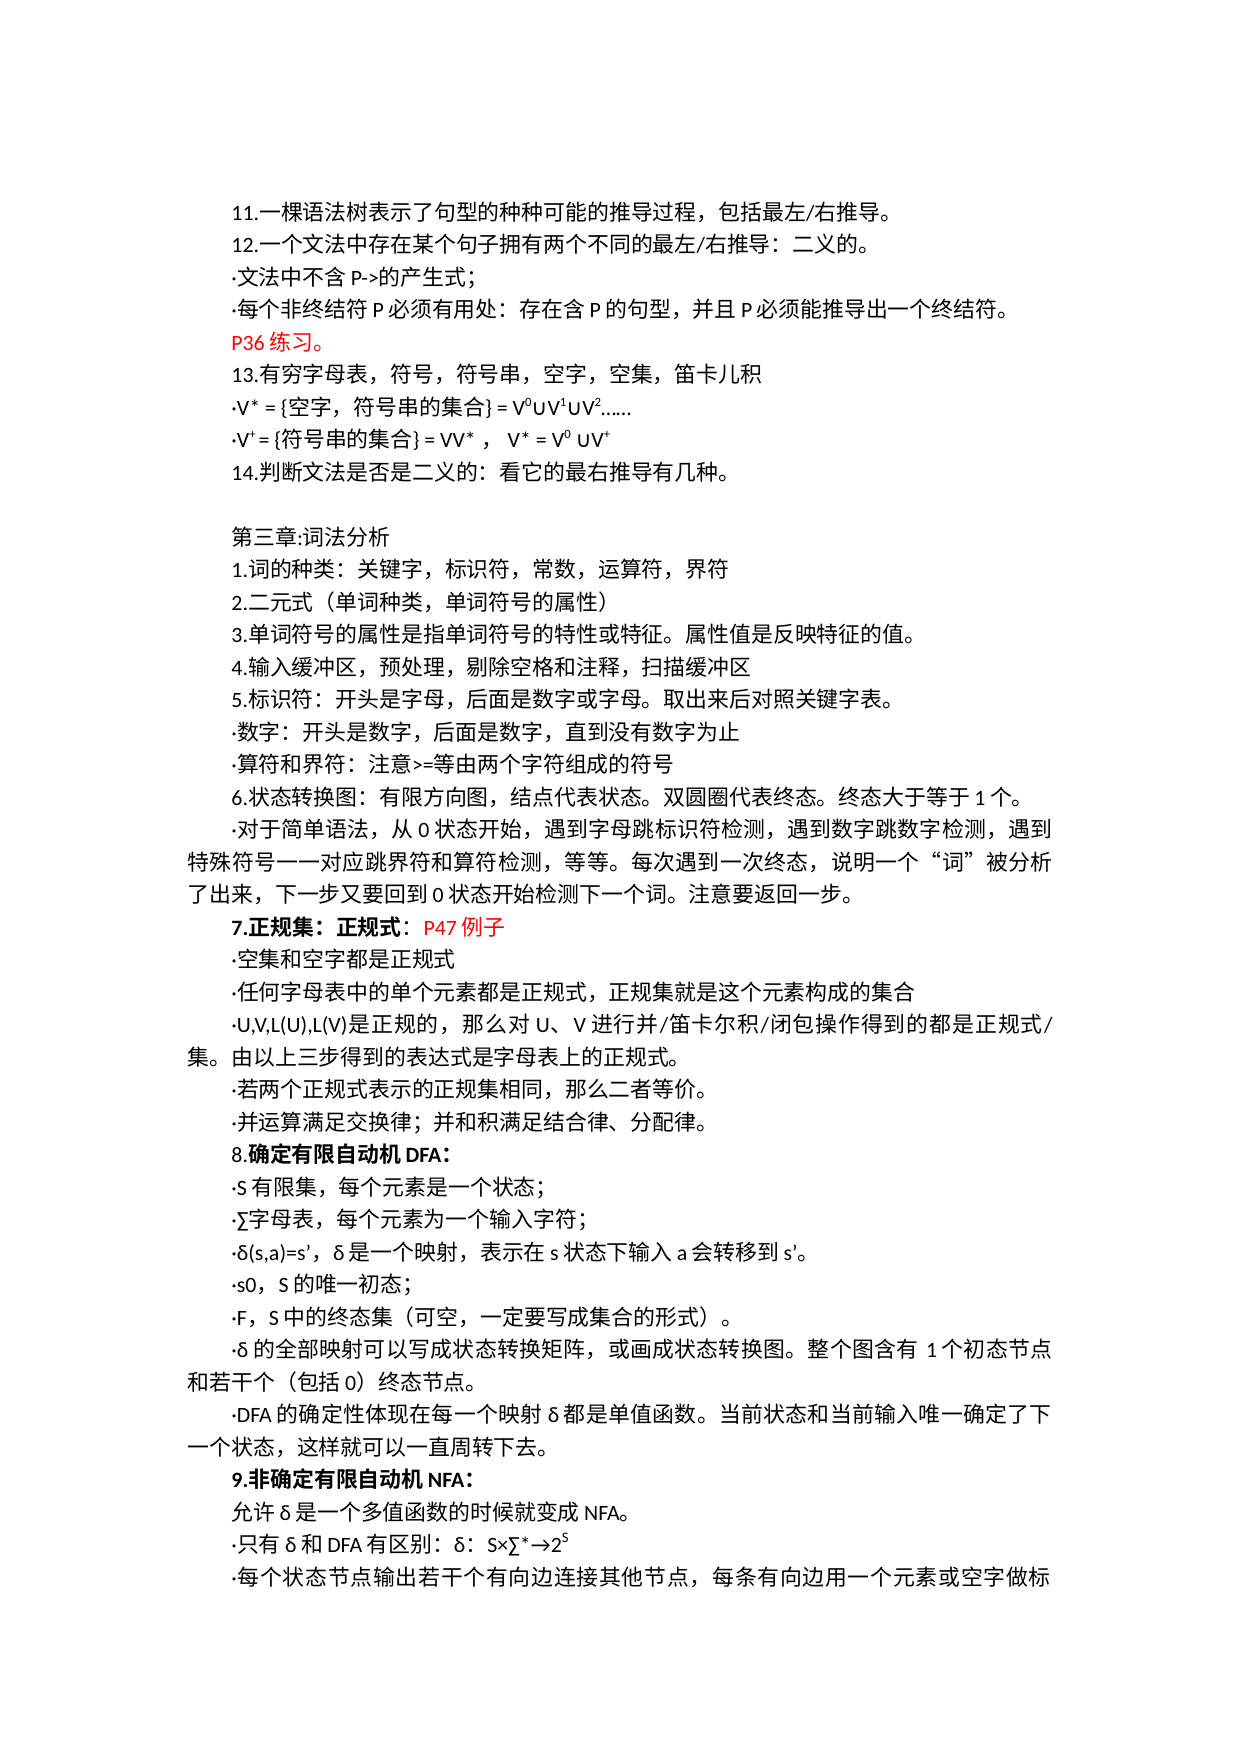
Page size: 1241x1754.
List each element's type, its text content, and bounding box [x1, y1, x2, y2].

text 2.二元式（单词种类，单词符号的属性） [187, 584, 1053, 617]
text ·δ的全部映射可以写成状态转换矩阵，或画成状态转换图。整个图含有1个初态节点和若干个（包括0）终态节点。 [187, 1332, 1053, 1397]
text 4.输入缓冲区，预处理，剔除空格和注释，扫描缓冲区 [187, 649, 1053, 682]
text 11.一棵语法树表示了句型的种种可能的推导过程，包括最左/右推导。 [187, 194, 1053, 227]
text 第三章:词法分析 [187, 519, 1053, 552]
text ·算符和界符：注意>=等由两个字符组成的符号 [187, 747, 1053, 779]
text ·若两个正规式表示的正规集相同，那么二者等价。 [187, 1072, 1053, 1104]
text ·s0，S的唯一初态； [187, 1267, 1053, 1299]
text ·U,V,L(U),L(V)是正规的，那么对U、V进行并/笛卡尔积/闭包操作得到的都是正规式/集。由以上三步得到的表达式是字母表上的正规式。 [187, 1007, 1053, 1072]
text 9.非确定有限自动机NFA： [187, 1462, 1053, 1494]
text ·V* = {空字，符号串的集合} = V0∪V1∪V2…… [187, 389, 1053, 422]
text 8.确定有限自动机DFA： [187, 1137, 1053, 1169]
text ·F，S中的终态集（可空，一定要写成集合的形式）。 [187, 1299, 1053, 1332]
text P36练习。 [187, 324, 1053, 357]
text 1.词的种类：关键字，标识符，常数，运算符，界符 [187, 552, 1053, 584]
text ·任何字母表中的单个元素都是正规式，正规集就是这个元素构成的集合 [187, 974, 1053, 1007]
text ·∑字母表，每个元素为一个输入字符； [187, 1202, 1053, 1234]
text ·文法中不含P->的产生式； [187, 259, 1053, 292]
text ·每个非终结符P必须有用处：存在含P的句型，并且P必须能推导出一个终结符。 [187, 292, 1053, 324]
text ·数字：开头是数字，后面是数字，直到没有数字为止 [187, 714, 1053, 747]
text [187, 1559, 1053, 1592]
text 5.标识符：开头是字母，后面是数字或字母。取出来后对照关键字表。 [187, 682, 1053, 714]
text 12.一个文法中存在某个句子拥有两个不同的最左/右推导：二义的。 [187, 227, 1053, 259]
text ·只有δ和DFA有区别：δ：S×∑*→2S [187, 1527, 1053, 1559]
text ·DFA的确定性体现在每一个映射δ都是单值函数。当前状态和当前输入唯一确定了下一个状态，这样就可以一直周转下去。 [187, 1397, 1053, 1462]
text 6.状态转换图：有限方向图，结点代表状态。双圆圈代表终态。终态大于等于1个。 [187, 779, 1053, 812]
text ·V+ = {符号串的集合} = VV* ， V* = V0 ∪V+ [187, 422, 1053, 454]
text 13.有穷字母表，符号，符号串，空字，空集，笛卡儿积 [187, 357, 1053, 389]
text 14.判断文法是否是二义的：看它的最右推导有几种。 [187, 454, 1053, 487]
text ·空集和空字都是正规式 [187, 942, 1053, 974]
text 7.正规集：正规式：P47例子 [187, 909, 1053, 942]
text 允许δ是一个多值函数的时候就变成NFA。 [187, 1494, 1053, 1527]
text 3.单词符号的属性是指单词符号的特性或特征。属性值是反映特征的值。 [187, 617, 1053, 649]
text ·并运算满足交换律；并和积满足结合律、分配律。 [187, 1104, 1053, 1137]
text ·对于简单语法，从0状态开始，遇到字母跳标识符检测，遇到数字跳数字检测，遇到特殊符号一一对应跳界符和算符检测，等等。每次遇到一次终态，说明一个“词”被分析了出来，下一步又要回到0状态开始检测下一个词。注意要返回一步。 [187, 812, 1053, 909]
text ·δ(s,a)=s’，δ是一个映射，表示在s状态下输入a会转移到s’。 [187, 1234, 1053, 1267]
text ·S有限集，每个元素是一个状态； [187, 1169, 1053, 1202]
